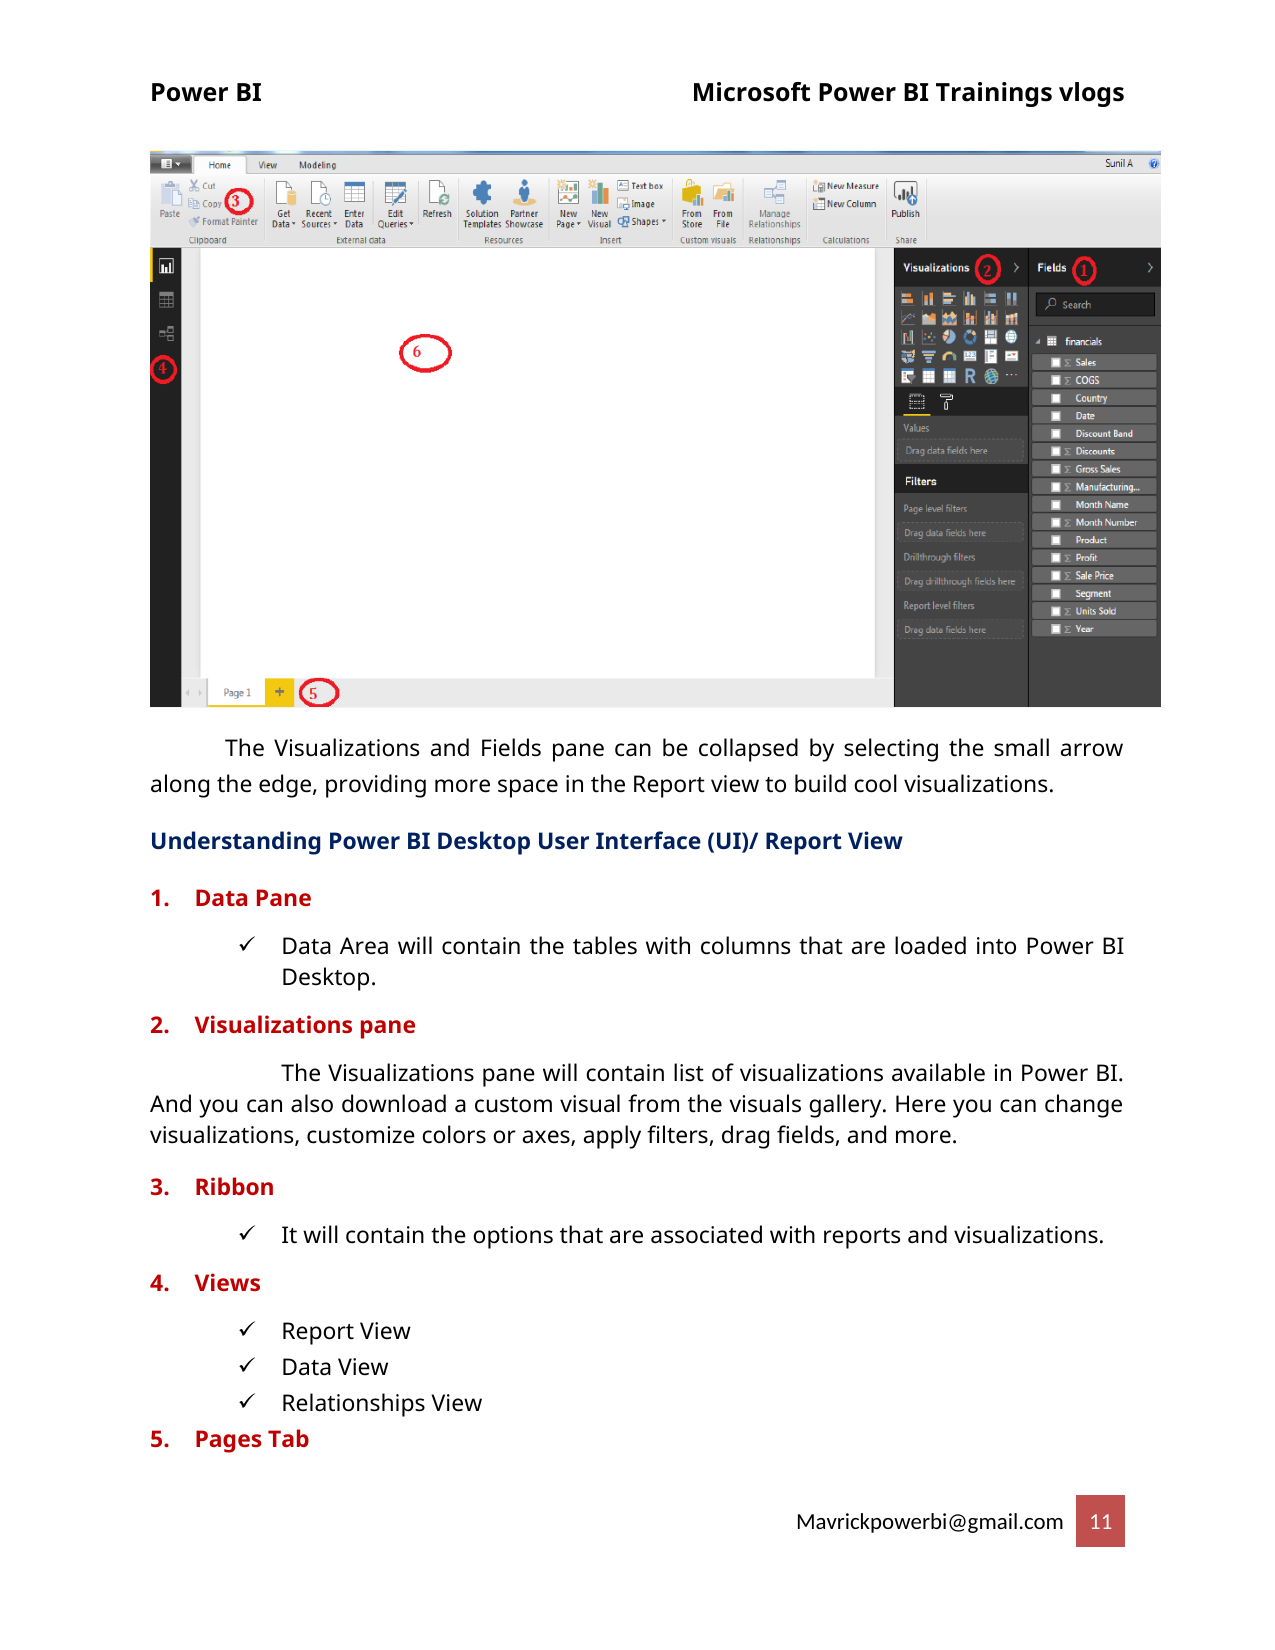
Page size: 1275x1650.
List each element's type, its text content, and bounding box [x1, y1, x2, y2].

list It will contain the options that are associated with reports and visualizations. [237, 1219, 1125, 1250]
picture [150, 150, 1165, 708]
text The Visualizations pane will contain list of visualizations available in Power BI. And you can also download a custom visual from the visuals gallery. Here you can change visualizations, customize colors or axes, apply filters, drag fields, and more. [150, 1057, 1125, 1150]
list Report View [237, 1315, 1125, 1346]
list Relationships View [237, 1387, 1125, 1418]
text Understanding Power BI Desktop User Interface (UI)/ Report View [150, 825, 1125, 856]
text The Visualizations and Fields pane can be collapsed by selecting the small arrow along the edge, providing more space in the Report view to build cool visualizations. [150, 732, 1125, 799]
list Data View [237, 1351, 1125, 1382]
list Data Area will contain the tables with columns that are loaded into Power BI Desktop. [237, 929, 1125, 992]
list Visualizations pane [150, 1009, 1125, 1040]
list Data Pane [150, 882, 1125, 913]
list Views [150, 1267, 1125, 1298]
list Pages Tab [150, 1423, 1125, 1454]
list Ribbon [150, 1171, 1125, 1202]
